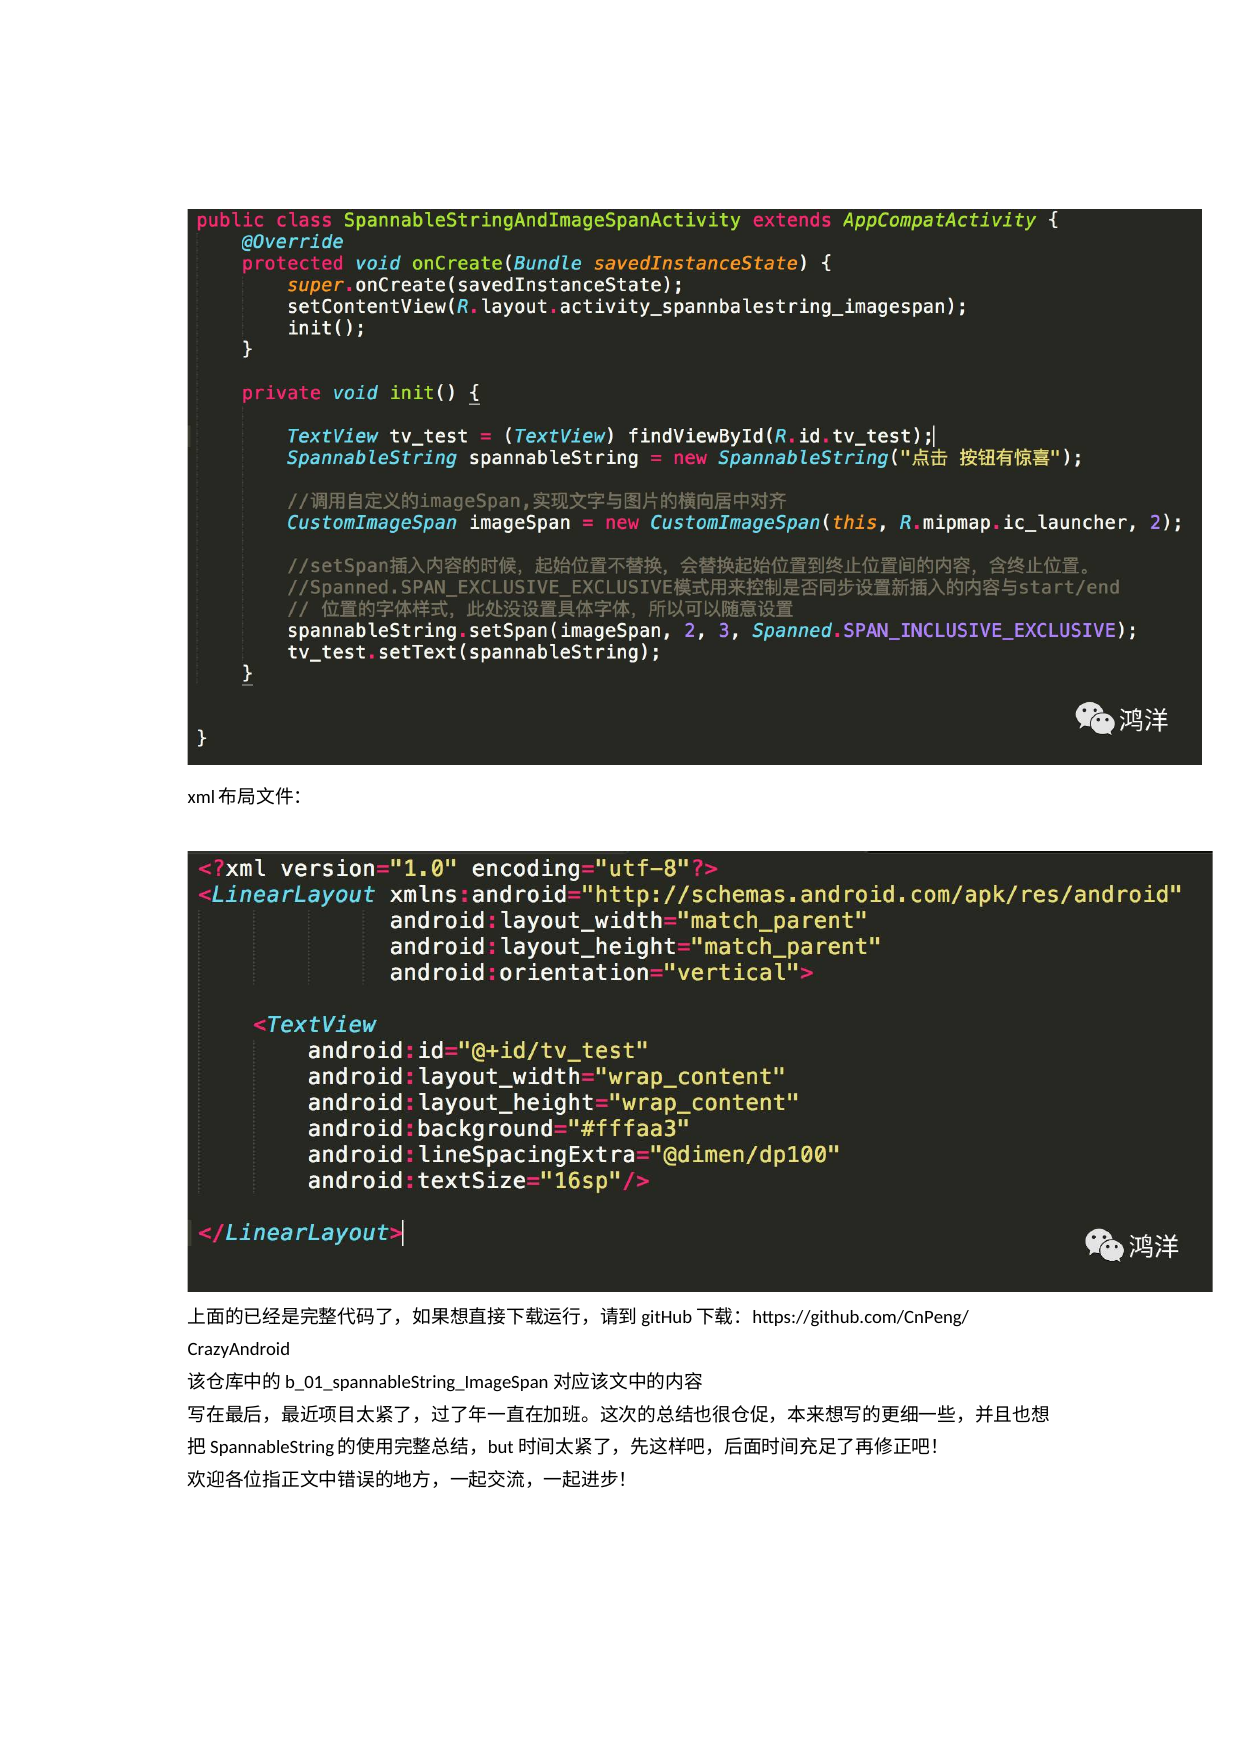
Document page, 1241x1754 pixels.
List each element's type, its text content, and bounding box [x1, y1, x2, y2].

text 上面的已经是完整代码了，如果想直接下载运行，请到gitHub下载：https://github.com/CnPeng/CrazyAndroid [187, 1299, 1053, 1364]
text 写在最后，最近项目太紧了，过了年一直在加班。这次的总结也很仓促，本来想写的更细一些，并且也想把SpannableString的使用完整总结，but 时间太紧了，先这样吧，后面时间充足了再修正吧！ [187, 1397, 1053, 1462]
picture [187, 851, 1213, 1292]
text 欢迎各位指正文中错误的地方，一起交流，一起进步！ [187, 1462, 1053, 1494]
text 该仓库中的b_01_spannableString_ImageSpan 对应该文中的内容 [187, 1364, 1053, 1397]
text xml布局文件： [187, 779, 1053, 812]
picture [187, 209, 1202, 765]
